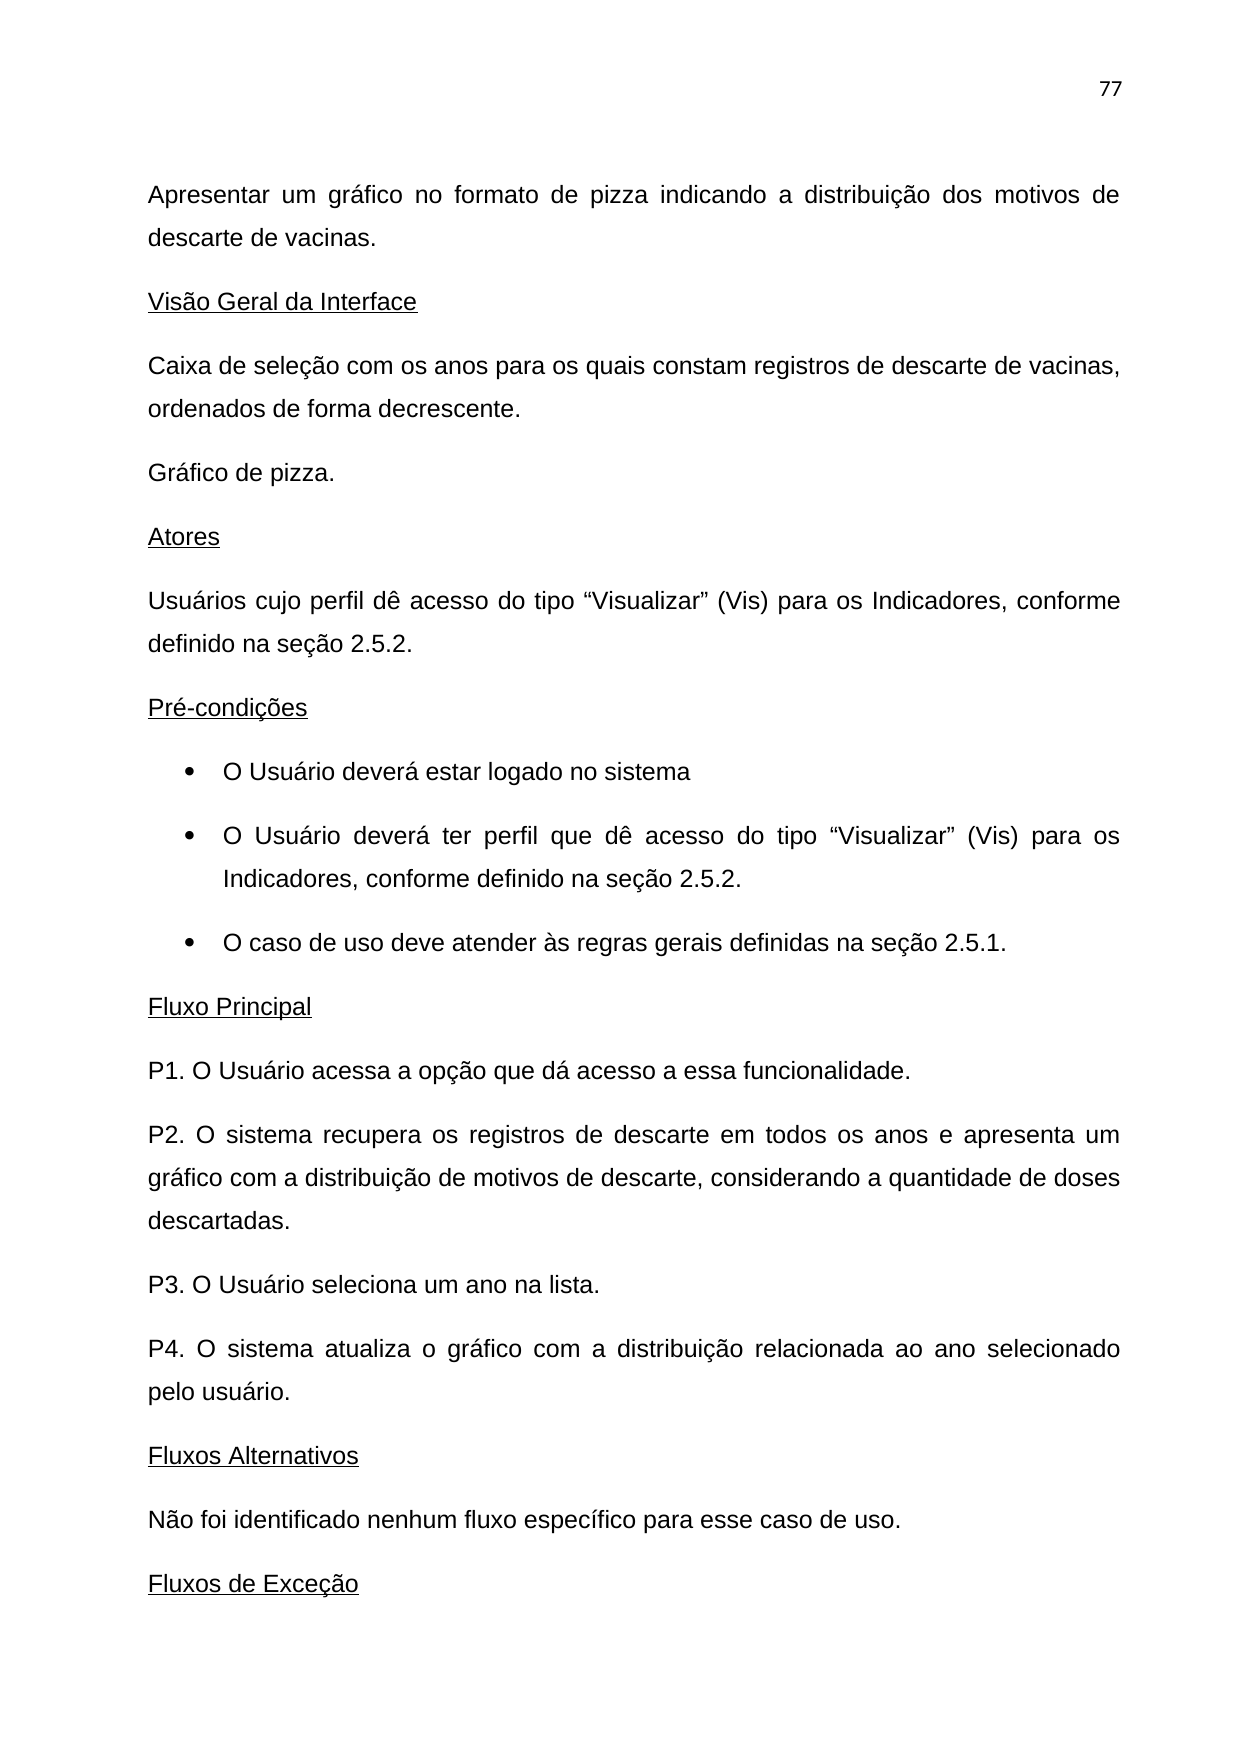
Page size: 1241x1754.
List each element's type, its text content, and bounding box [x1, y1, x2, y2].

text Pré-condições [148, 693, 1122, 721]
text Fluxos de Exceção [148, 1569, 1122, 1598]
text Fluxos Alternativos [148, 1441, 1122, 1470]
list O caso de uso deve atender às regras gerais definidas na seção 2.5.1. [185, 928, 1122, 957]
text Visão Geral da Interface [148, 287, 1122, 315]
text Fluxo Principal [148, 992, 1122, 1021]
text P3. O Usuário seleciona um ano na lista. [148, 1270, 1122, 1299]
list O Usuário deverá ter perfil que dê acesso do tipo “Visualizar” (Vis) para os Indicadores, conforme definido na seção 2.5.2. [185, 821, 1122, 893]
text Atores [148, 522, 1122, 550]
text Gráfico de pizza. [148, 458, 1122, 486]
text Apresentar um gráfico no formato de pizza indicando a distribuição dos motivos de descarte de vacinas. [148, 179, 1122, 251]
text Caixa de seleção com os anos para os quais constam registros de descarte de vacinas, ordenados de forma decrescente. [148, 351, 1122, 422]
text P1. O Usuário acessa a opção que dá acesso a essa funcionalidade. [148, 1056, 1122, 1085]
list O Usuário deverá estar logado no sistema [185, 757, 1122, 786]
text Usuários cujo perfil dê acesso do tipo “Visualizar” (Vis) para os Indicadores, conforme definido na seção 2.5.2. [148, 586, 1122, 657]
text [148, 1505, 1122, 1534]
text P4. O sistema atualiza o gráfico com a distribuição relacionada ao ano selecionado pelo usuário. [148, 1334, 1122, 1406]
text P2. O sistema recupera os registros de descarte em todos os anos e apresenta um gráfico com a distribuição de motivos de descarte, considerando a quantidade de doses descartadas. [148, 1120, 1122, 1235]
